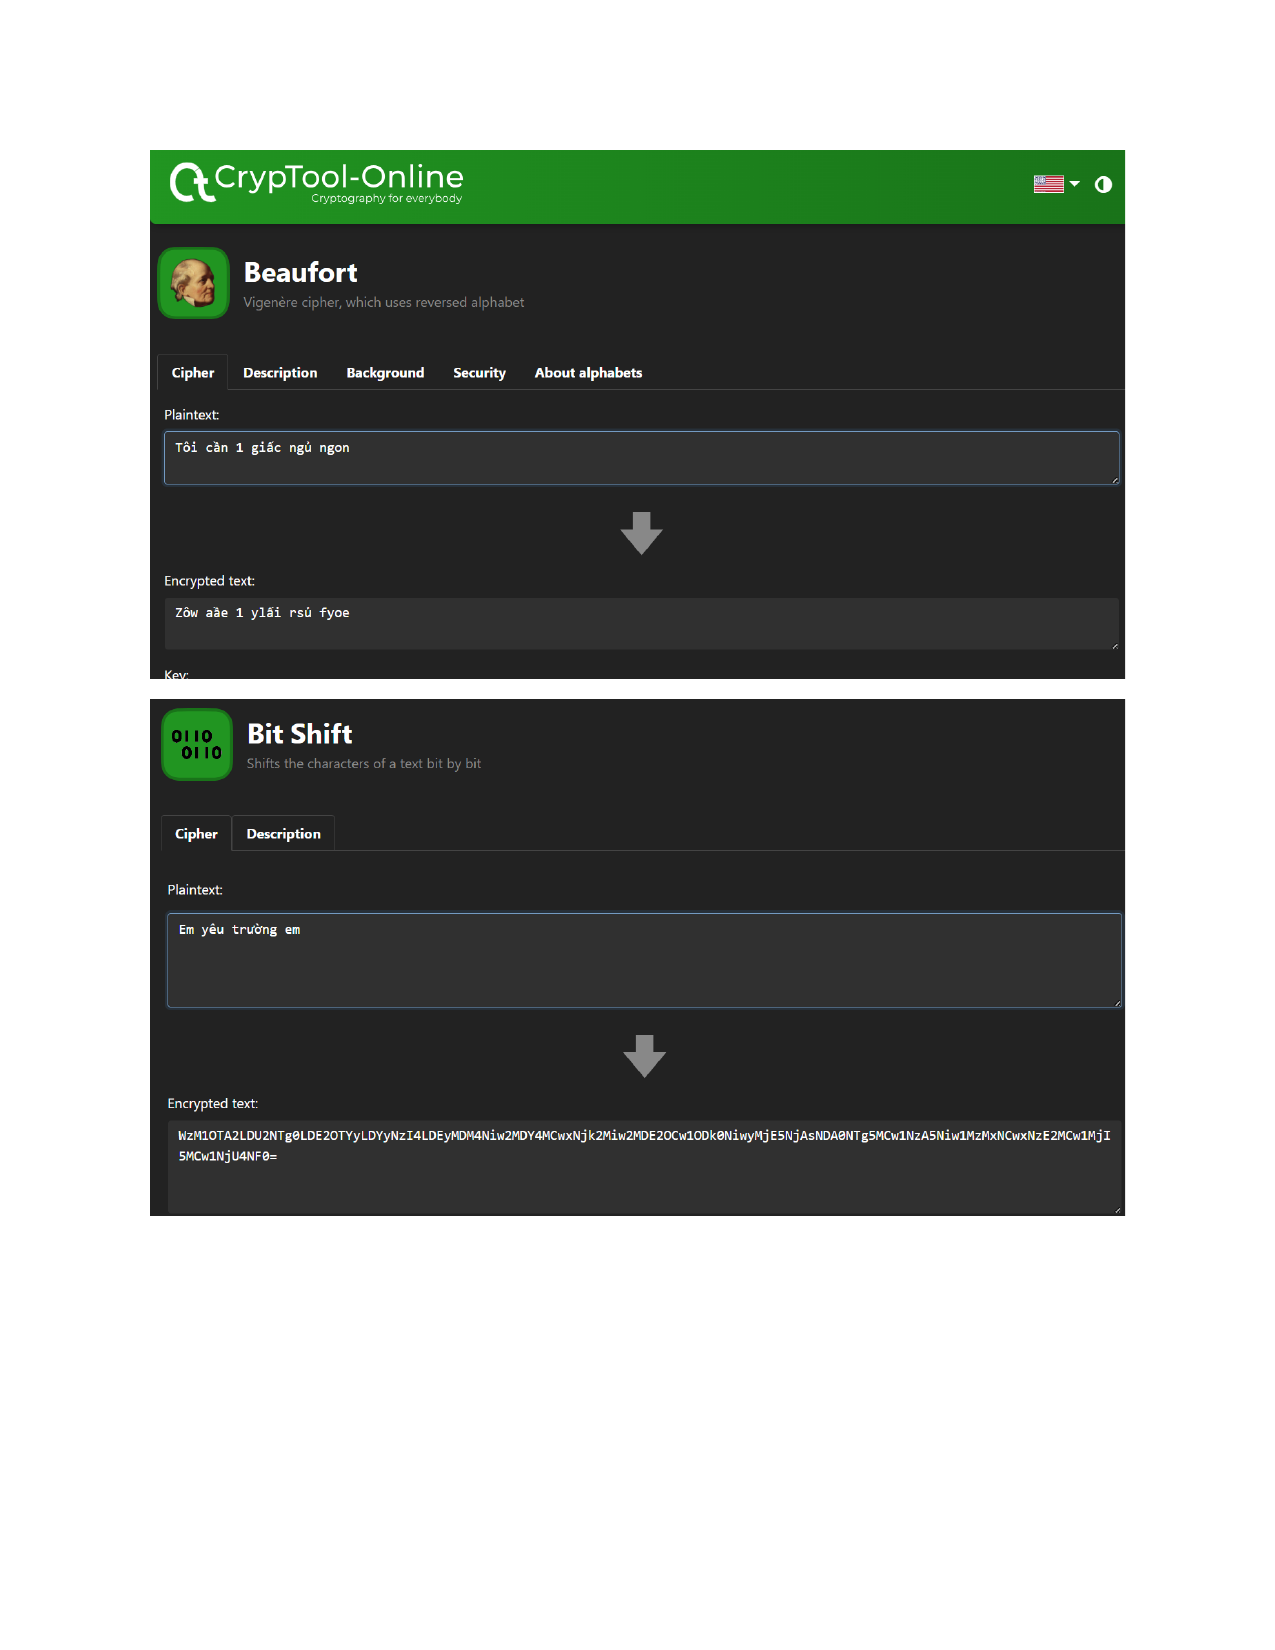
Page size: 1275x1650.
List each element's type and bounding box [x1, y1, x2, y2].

picture [150, 699, 1125, 1216]
picture [150, 150, 1125, 679]
